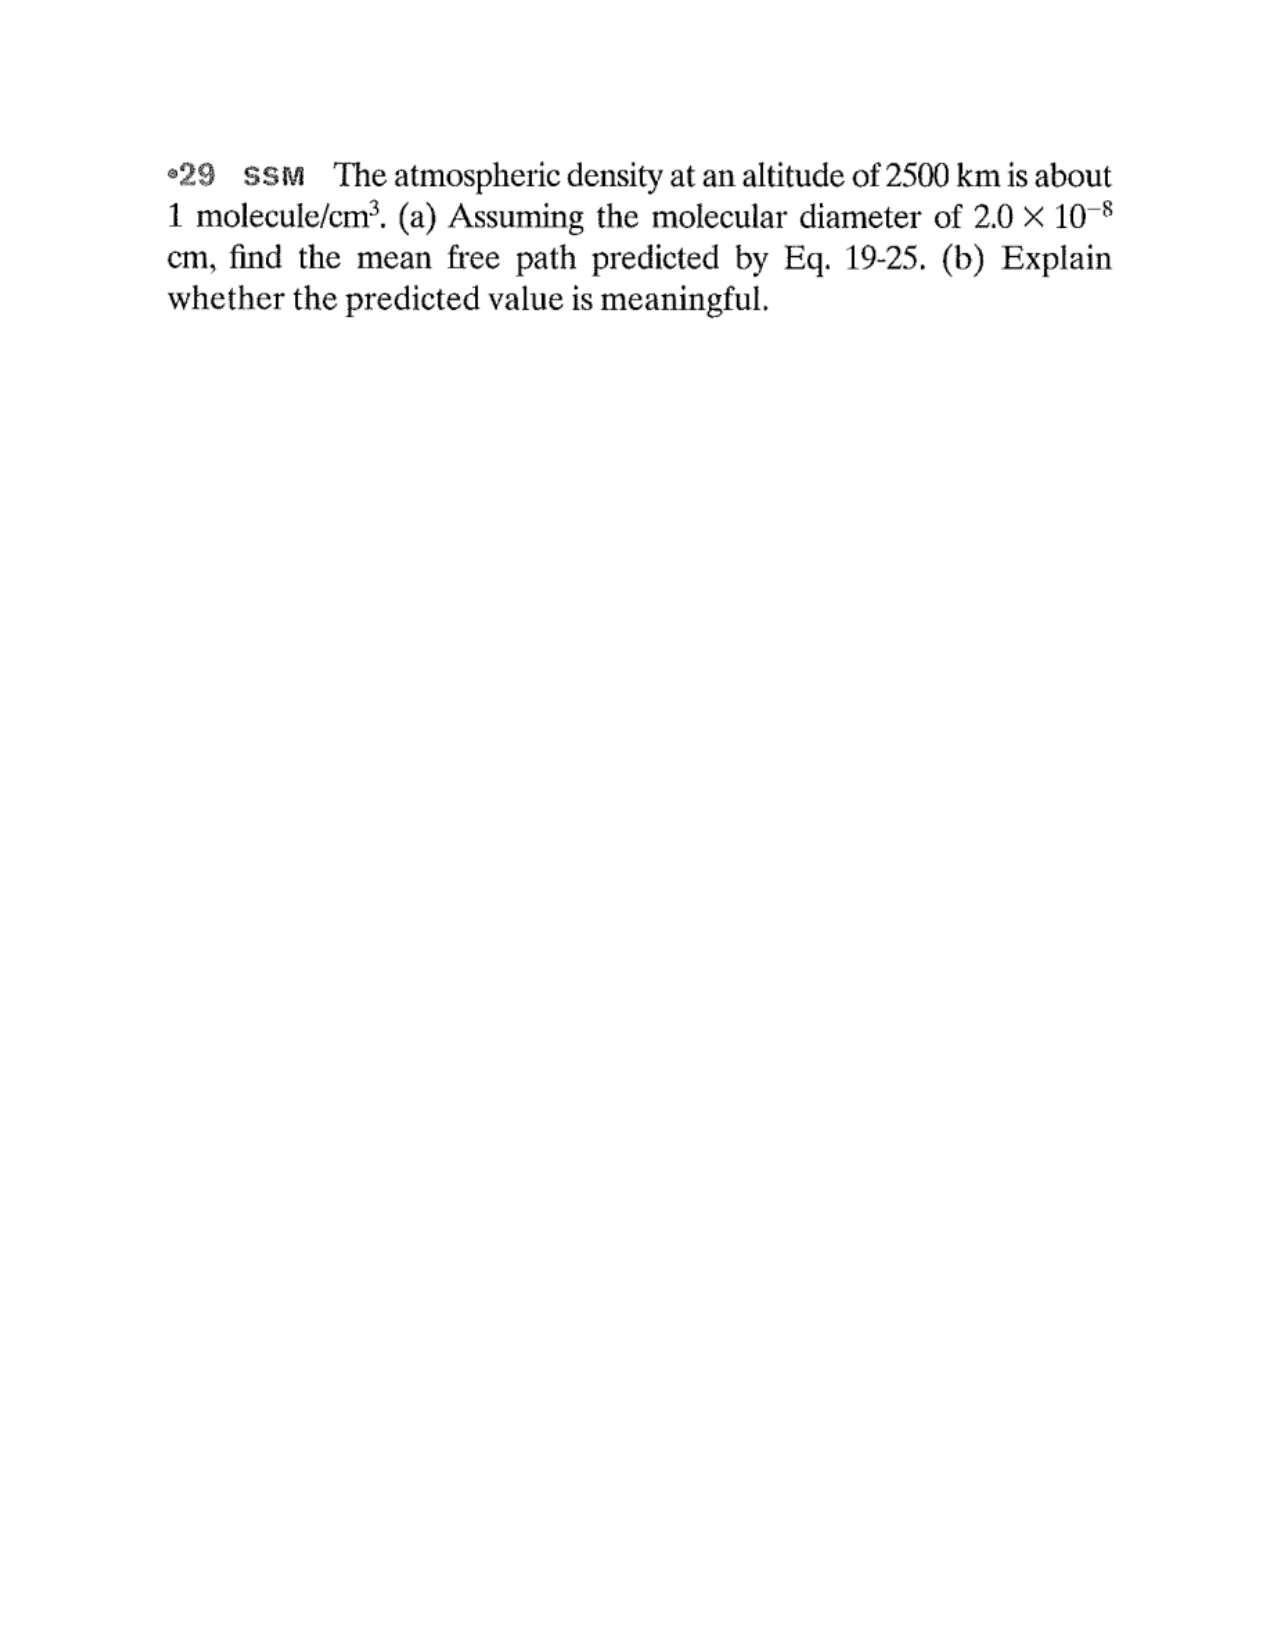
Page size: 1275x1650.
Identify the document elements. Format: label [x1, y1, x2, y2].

picture [150, 150, 1125, 327]
